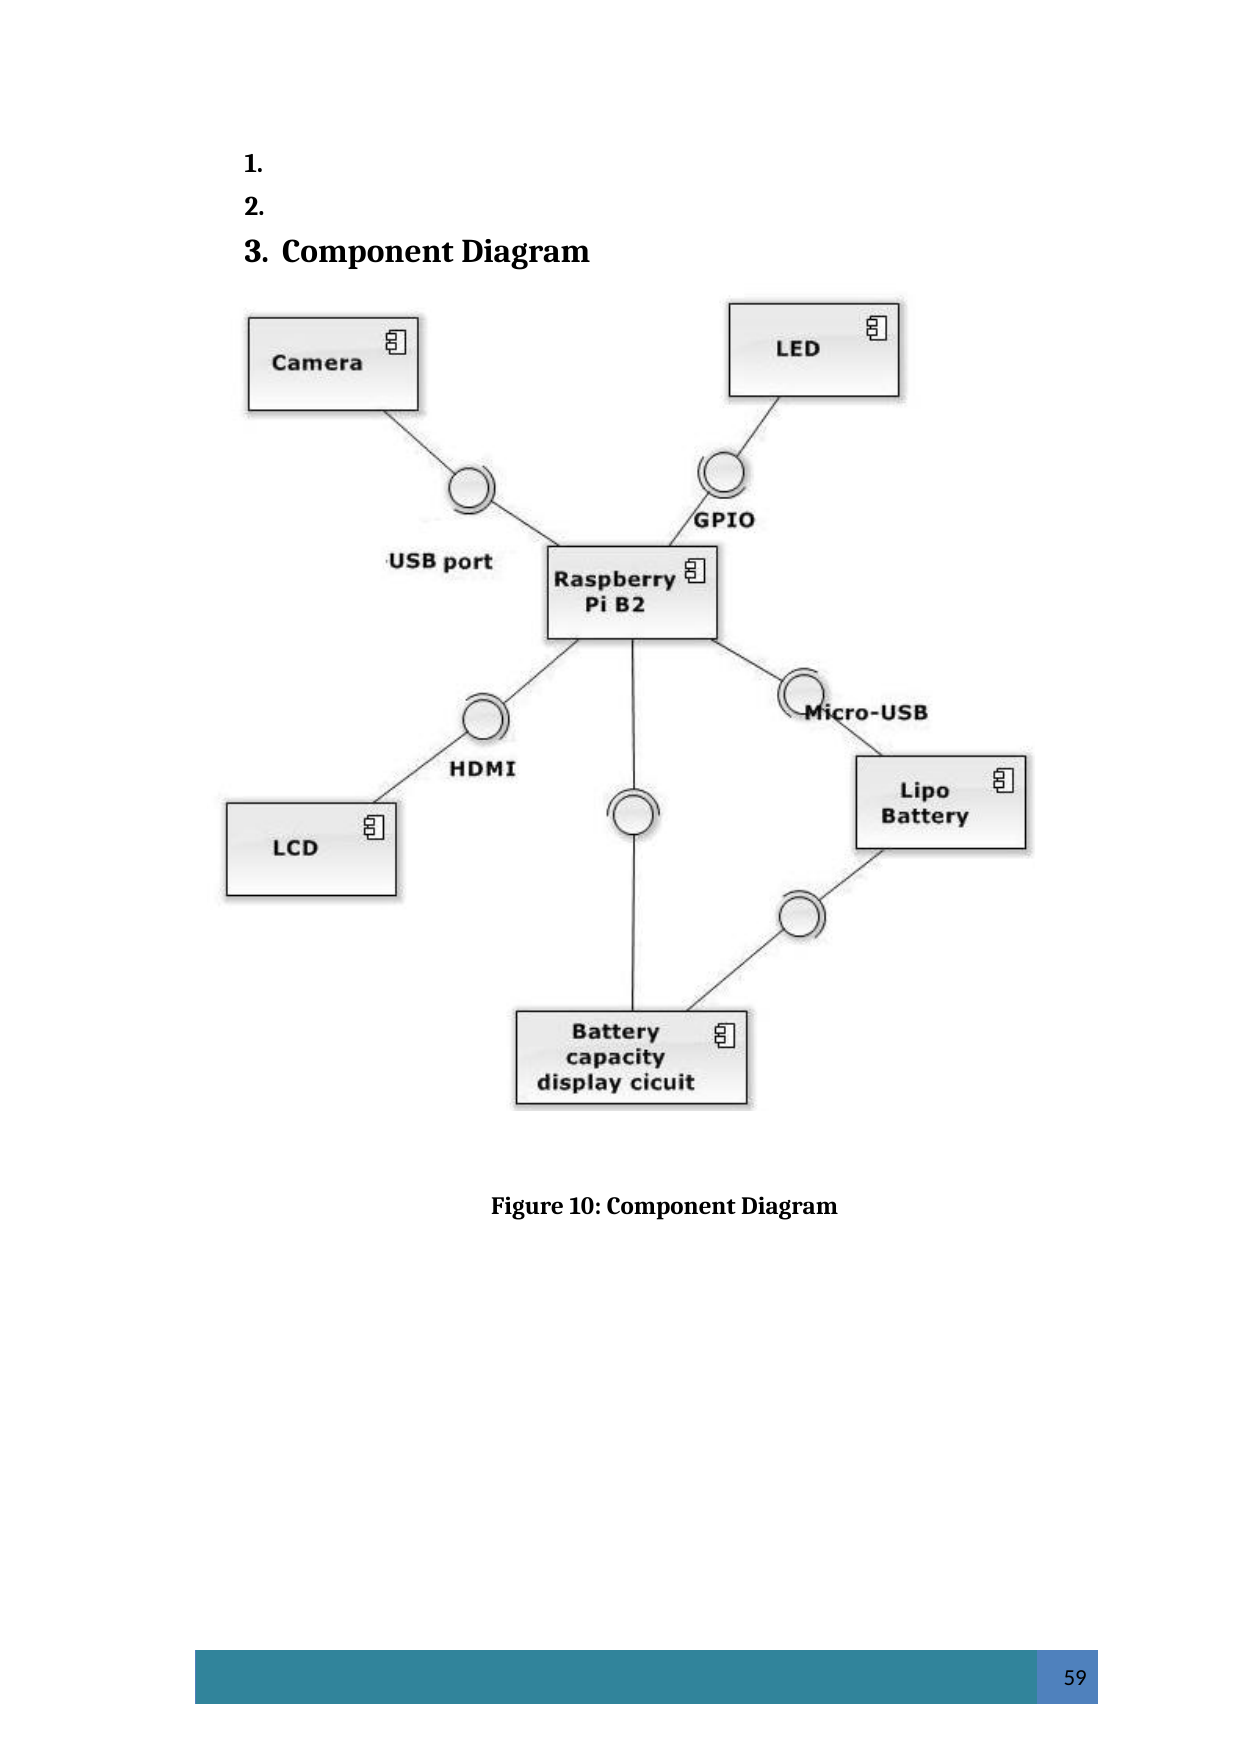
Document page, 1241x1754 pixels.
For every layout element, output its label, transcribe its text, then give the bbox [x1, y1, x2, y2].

picture [206, 283, 1036, 1111]
list Figure 10: Component Diagram [207, 1192, 1122, 1221]
subtitle Component Diagram [244, 233, 1122, 271]
